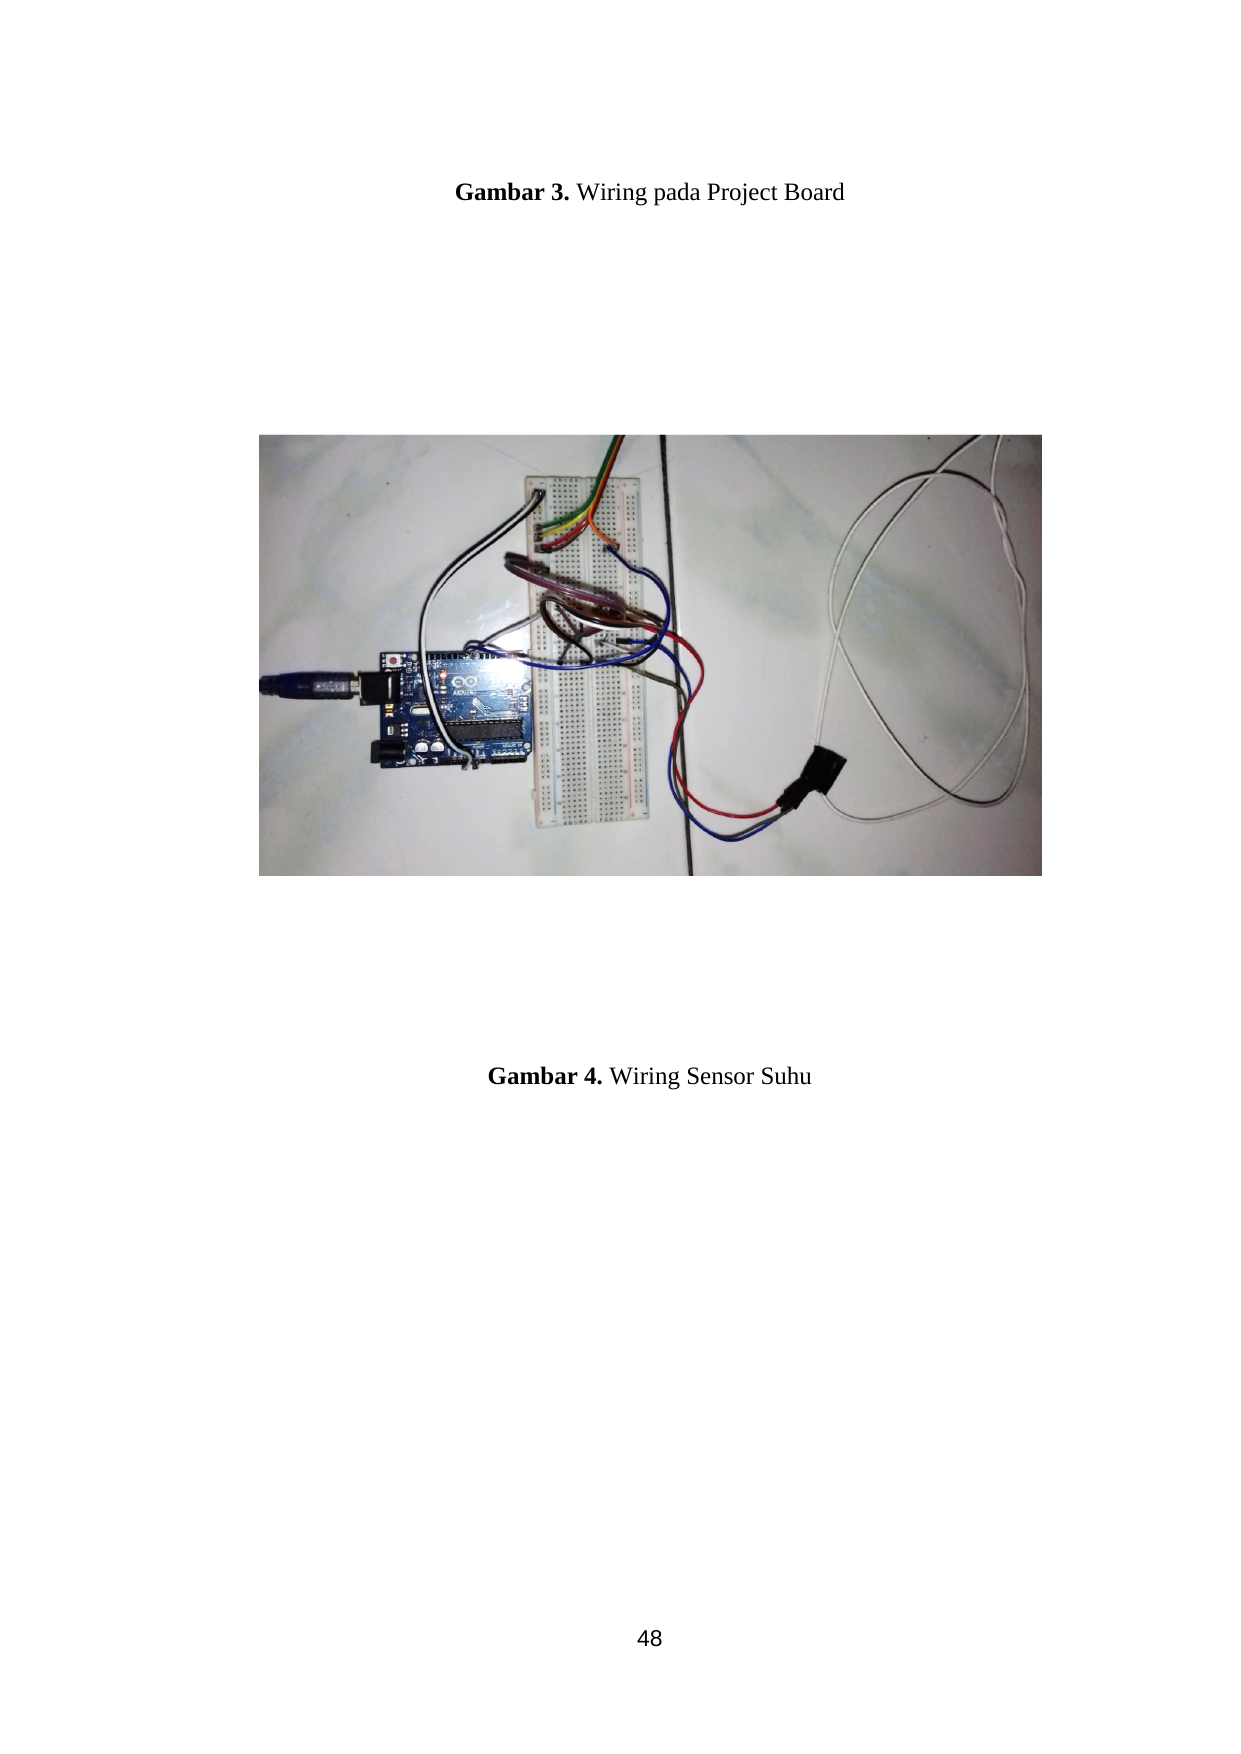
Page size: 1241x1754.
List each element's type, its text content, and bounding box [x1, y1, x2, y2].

text Gambar 4. Wiring Sensor Suhu [236, 1061, 1063, 1090]
picture [260, 435, 1042, 876]
text Gambar 3. Wiring pada Project Board [236, 177, 1063, 206]
